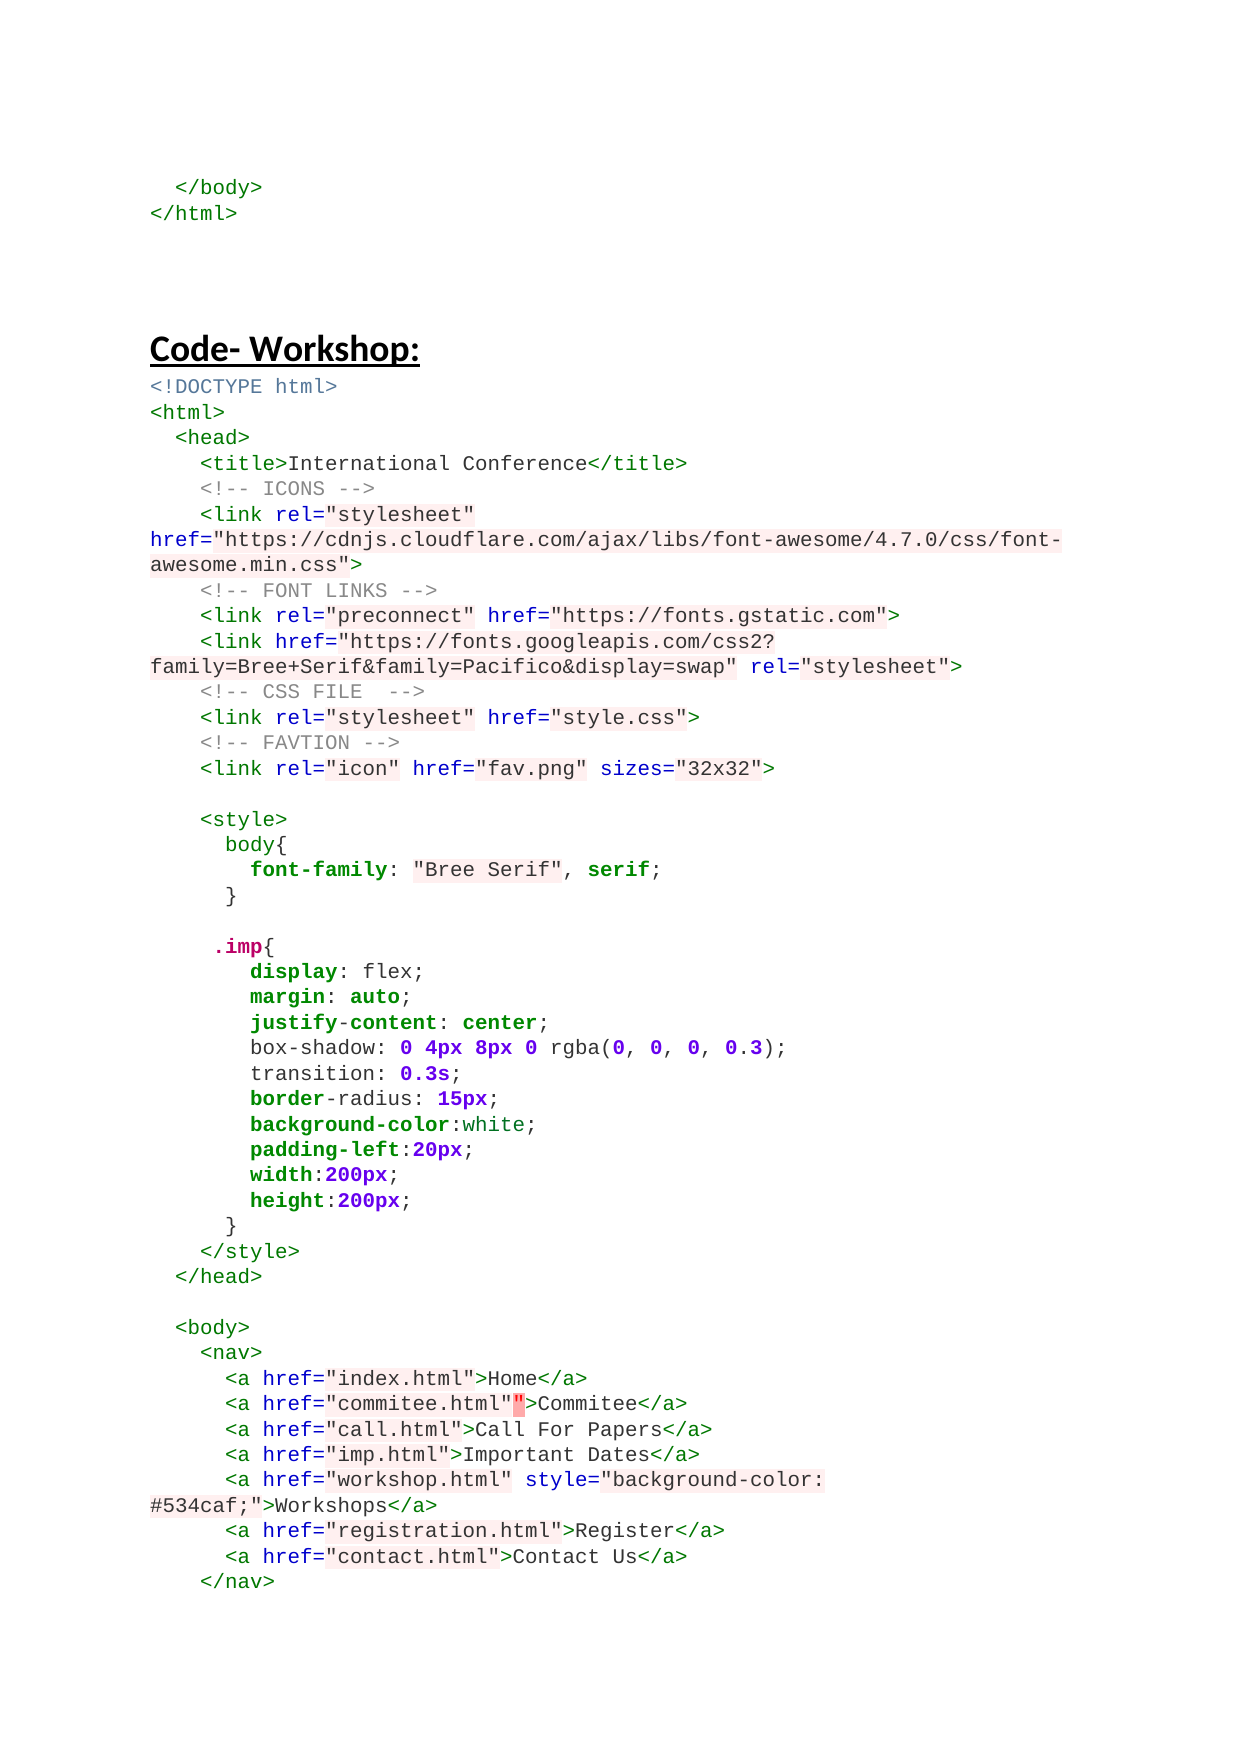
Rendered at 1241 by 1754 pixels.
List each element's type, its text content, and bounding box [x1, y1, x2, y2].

text margin: auto; [150, 985, 1090, 1010]
text transition: 0.3s; [150, 1061, 1090, 1086]
text </html> [150, 201, 1090, 226]
text </body> [150, 175, 1090, 201]
text <style> [150, 807, 1090, 832]
text <a href="imp.html">Important Dates</a> [150, 1442, 1090, 1468]
text <link rel="stylesheet" href="style.css"> [150, 705, 1090, 731]
text border-radius: 15px; [150, 1086, 1090, 1112]
text <nav> [150, 1341, 1090, 1366]
text </nav> [150, 1569, 1090, 1595]
text <body> [150, 1315, 1090, 1341]
text <a href="workshop.html" style="background-color: #534caf;">Workshops</a> [150, 1468, 1090, 1518]
text </head> [150, 1264, 1090, 1290]
text padding-left:20px; [150, 1137, 1090, 1163]
text </style> [150, 1239, 1090, 1264]
text <a href="contact.html">Contact Us</a> [150, 1544, 1090, 1569]
text justify-content: center; [150, 1010, 1090, 1036]
text <html> [150, 400, 1090, 426]
text <!-- ICONS --> [150, 476, 1090, 502]
text <link href="https://fonts.googleapis.com/css2?family=Bree+Serif&family=Pacifico&display=swap" rel="stylesheet"> [150, 629, 1090, 680]
text <head> [150, 426, 1090, 451]
text <a href="index.html">Home</a> [150, 1366, 1090, 1391]
text <a href="call.html">Call For Papers</a> [150, 1417, 1090, 1442]
text body{ [150, 832, 1090, 858]
text display: flex; [150, 959, 1090, 985]
text width:200px; [150, 1163, 1090, 1188]
text <a href="commitee.html"">Commitee</a> [150, 1391, 1090, 1417]
text } [150, 883, 1090, 908]
text Code- Workshop: [150, 325, 1090, 371]
text box-shadow: 0 4px 8px 0 rgba(0, 0, 0, 0.3); [150, 1036, 1090, 1061]
text font-family: "Bree Serif", serif; [150, 858, 1090, 883]
text .imp{ [150, 934, 1090, 959]
text <link rel="icon" href="fav.png" sizes="32x32"> [150, 756, 1090, 781]
text <!-- CSS FILE --> [150, 680, 1090, 705]
text <link rel="preconnect" href="https://fonts.gstatic.com"> [150, 603, 1090, 629]
text <!-- FAVTION --> [150, 731, 1090, 756]
text background-color:white; [150, 1112, 1090, 1137]
text <!DOCTYPE html> [150, 375, 1090, 400]
text <a href="registration.html">Register</a> [150, 1518, 1090, 1544]
text height:200px; [150, 1188, 1090, 1213]
text <!-- FONT LINKS --> [150, 578, 1090, 603]
text } [150, 1213, 1090, 1239]
text <link rel="stylesheet" href="https://cdnjs.cloudflare.com/ajax/libs/font-awesome/4.7.0/css/font-awesome.min.css"> [150, 502, 1090, 578]
text <title>International Conference</title> [150, 451, 1090, 476]
